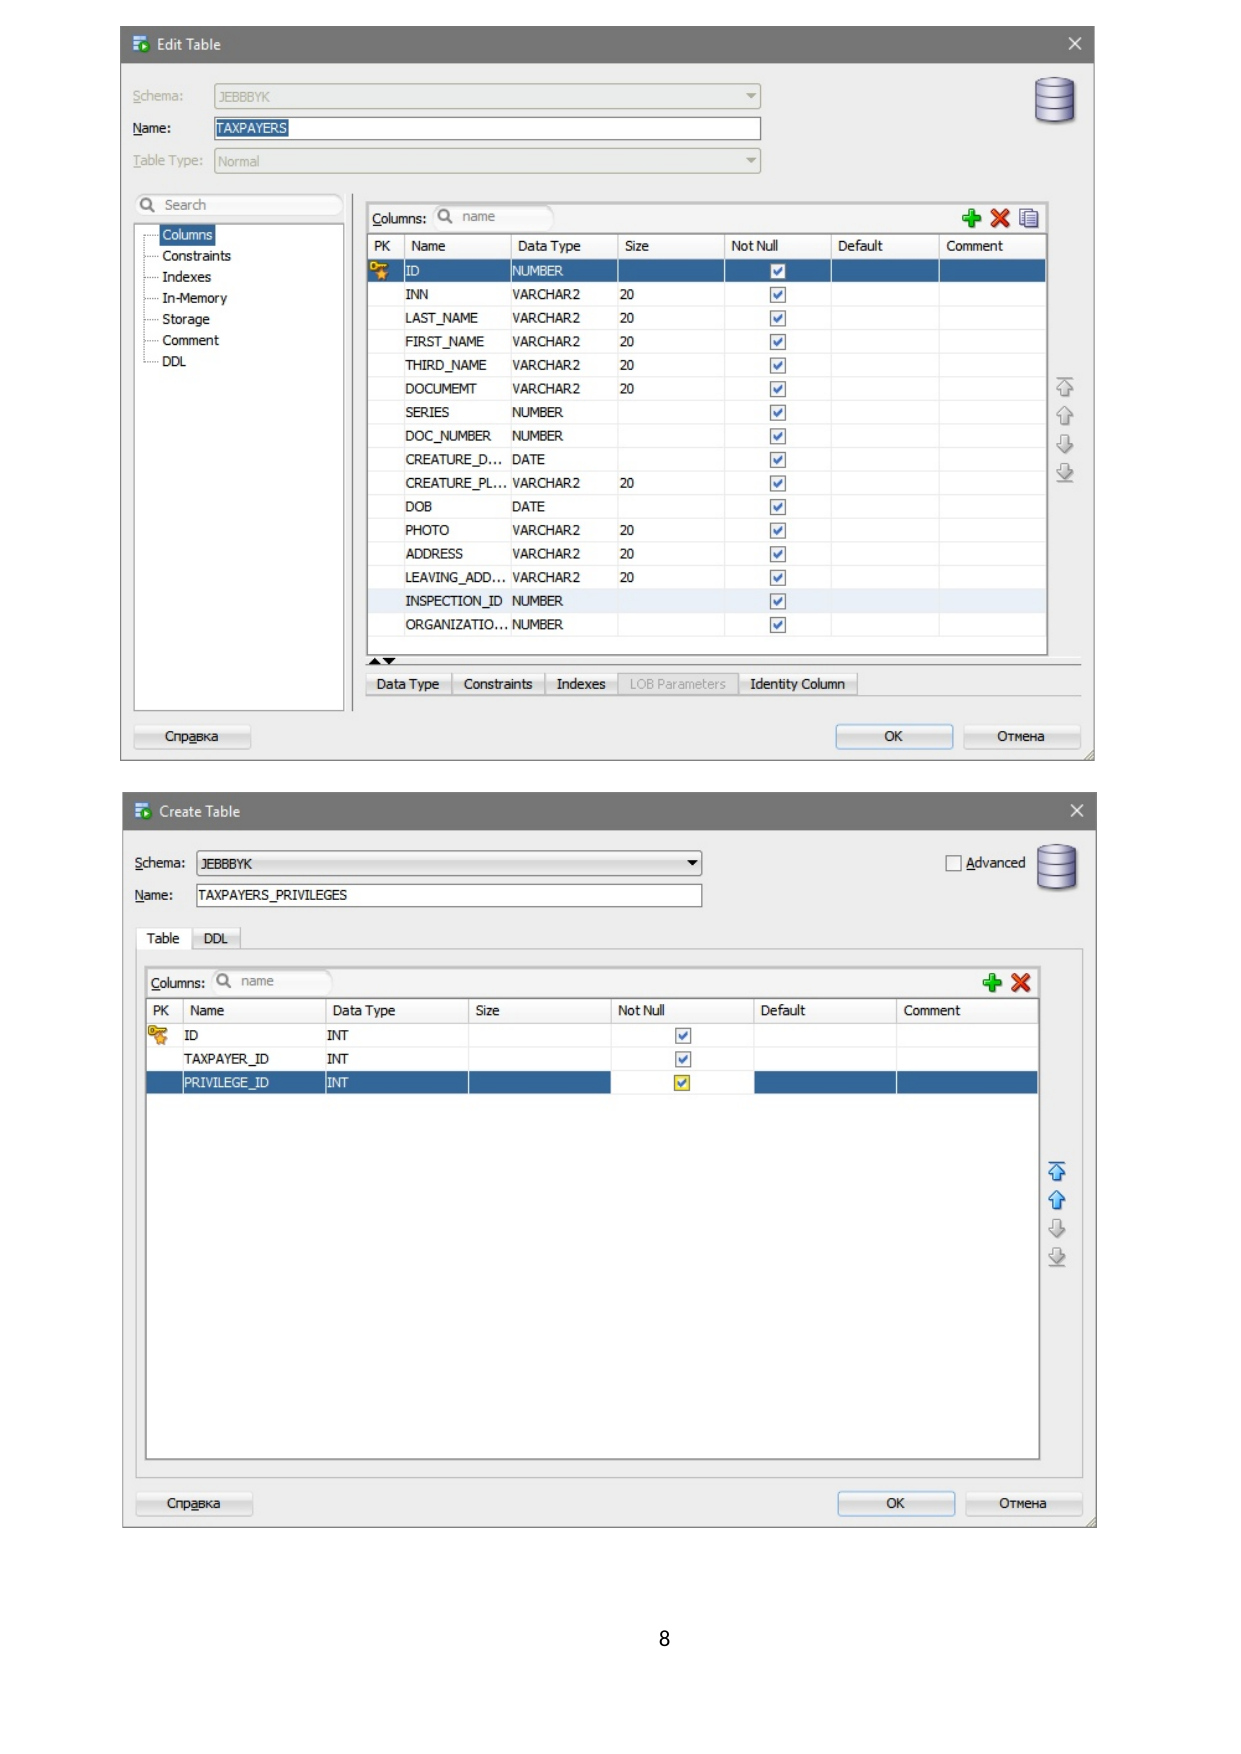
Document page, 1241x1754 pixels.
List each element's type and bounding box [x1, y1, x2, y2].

picture [122, 792, 1097, 1528]
picture [120, 26, 1095, 761]
